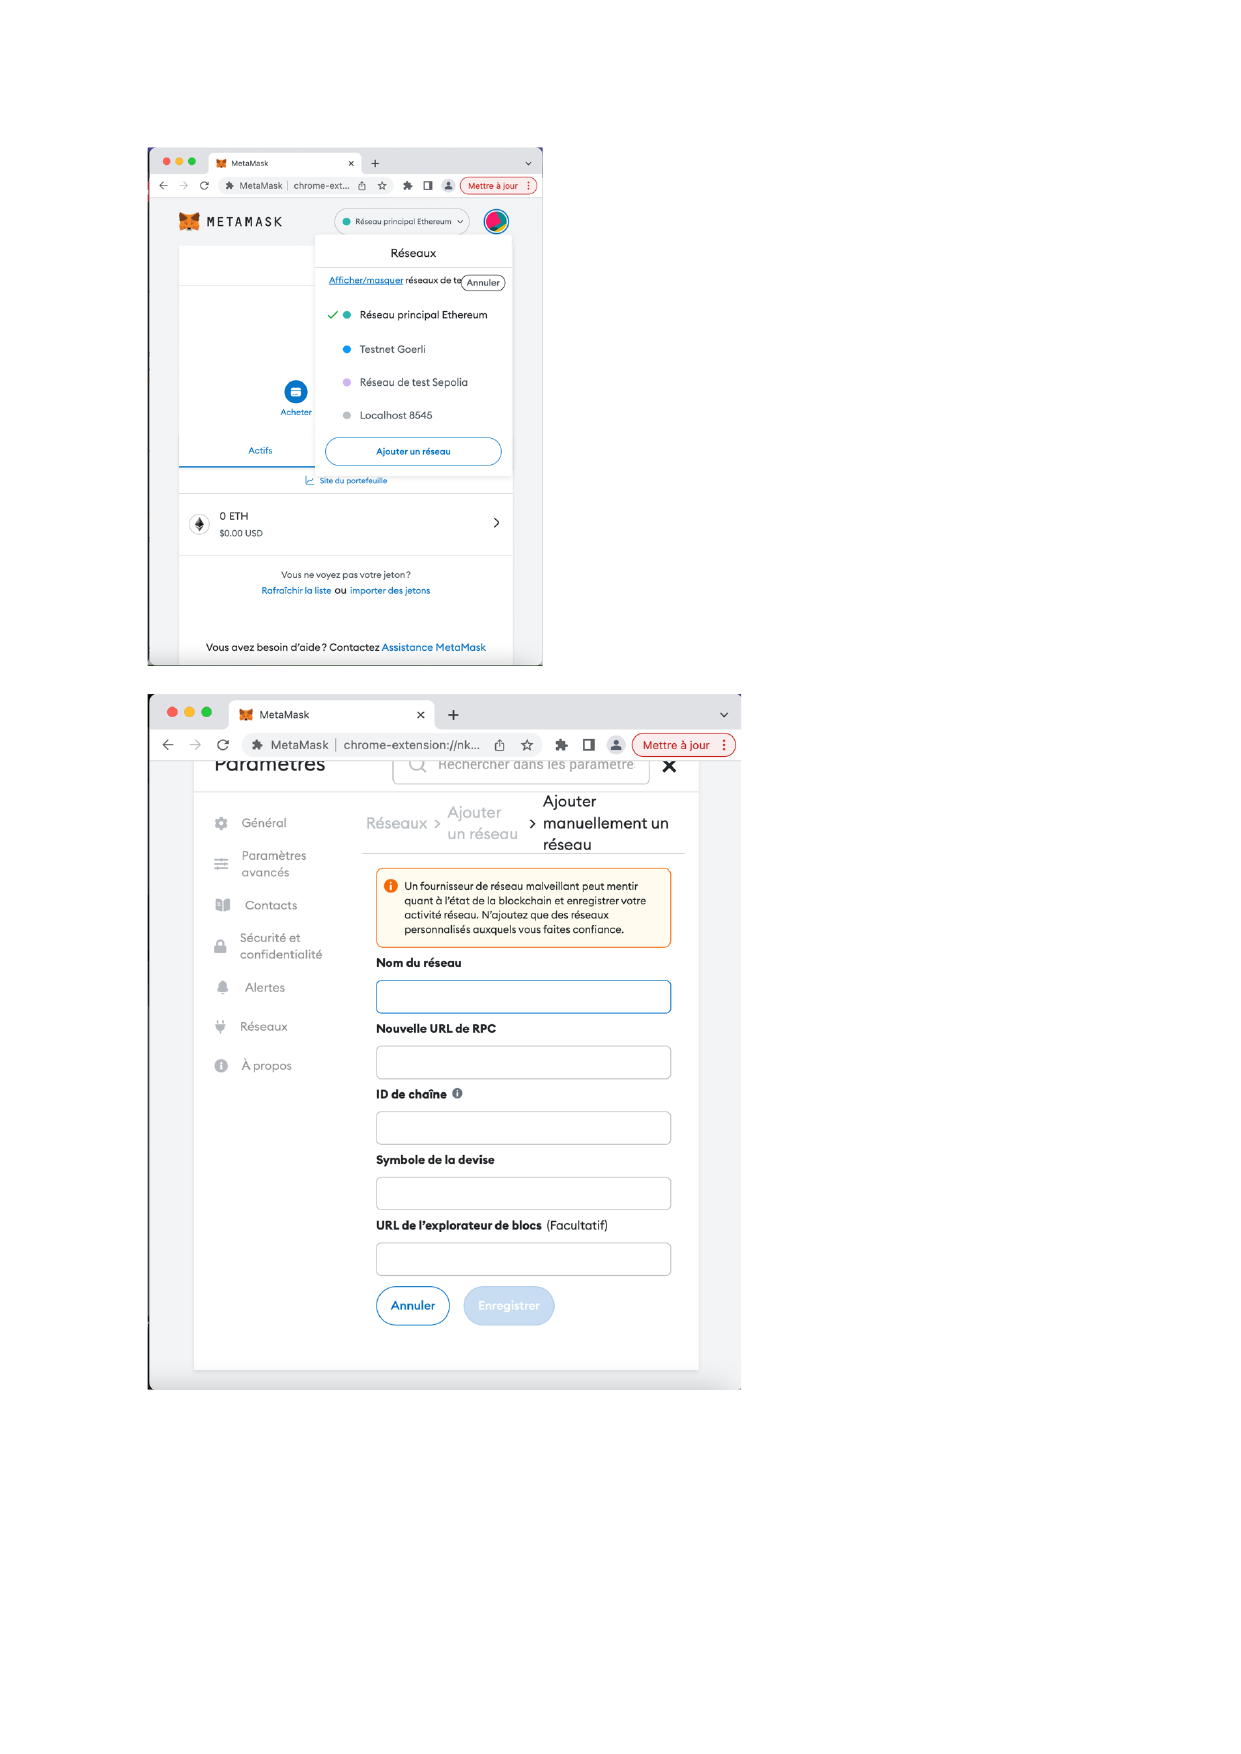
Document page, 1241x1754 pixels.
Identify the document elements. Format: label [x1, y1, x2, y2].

picture [147, 694, 742, 1390]
picture [147, 147, 543, 666]
